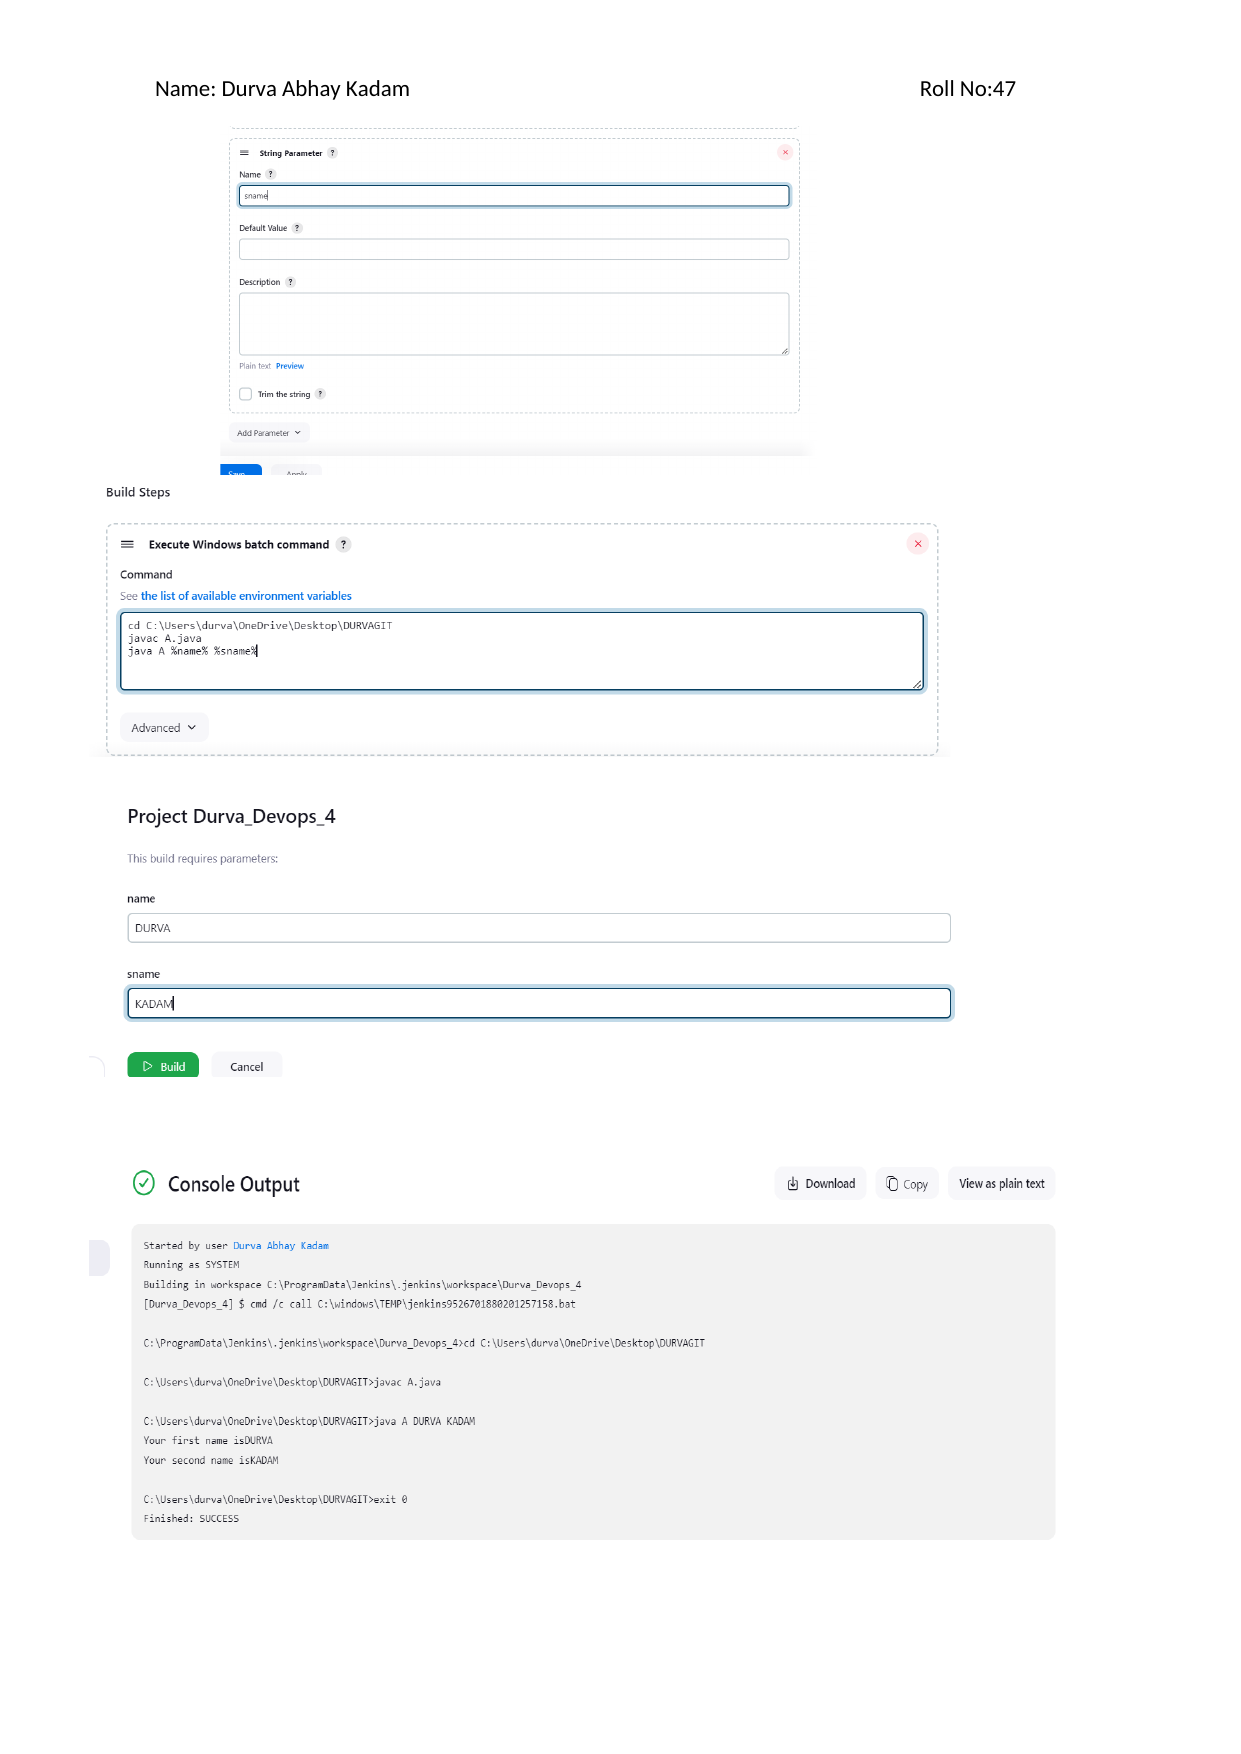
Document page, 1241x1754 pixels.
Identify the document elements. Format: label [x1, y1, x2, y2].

picture [89, 1144, 1073, 1549]
picture [89, 790, 991, 1077]
picture [89, 126, 951, 757]
